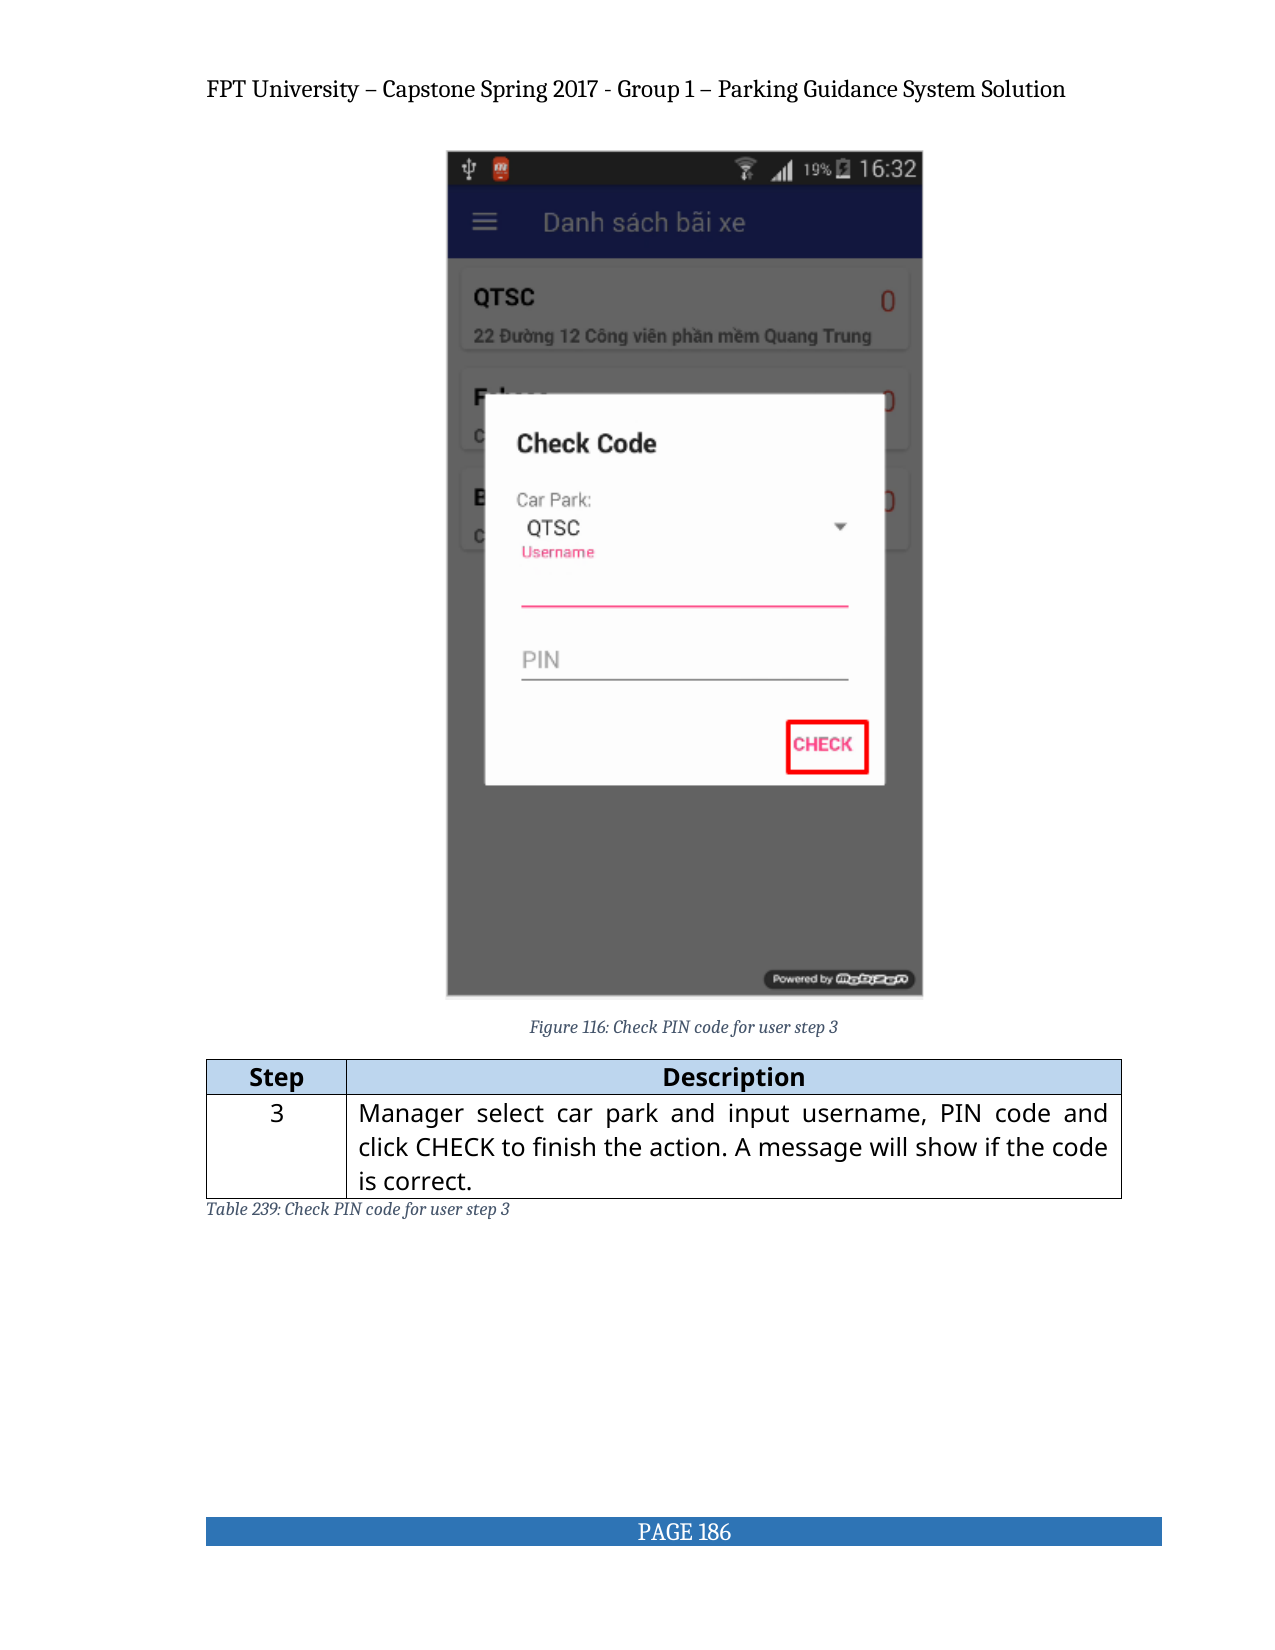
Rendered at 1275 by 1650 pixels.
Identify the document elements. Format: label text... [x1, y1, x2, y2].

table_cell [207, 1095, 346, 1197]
picture [445, 150, 924, 1000]
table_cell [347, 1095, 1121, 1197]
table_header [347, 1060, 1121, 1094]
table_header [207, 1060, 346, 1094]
